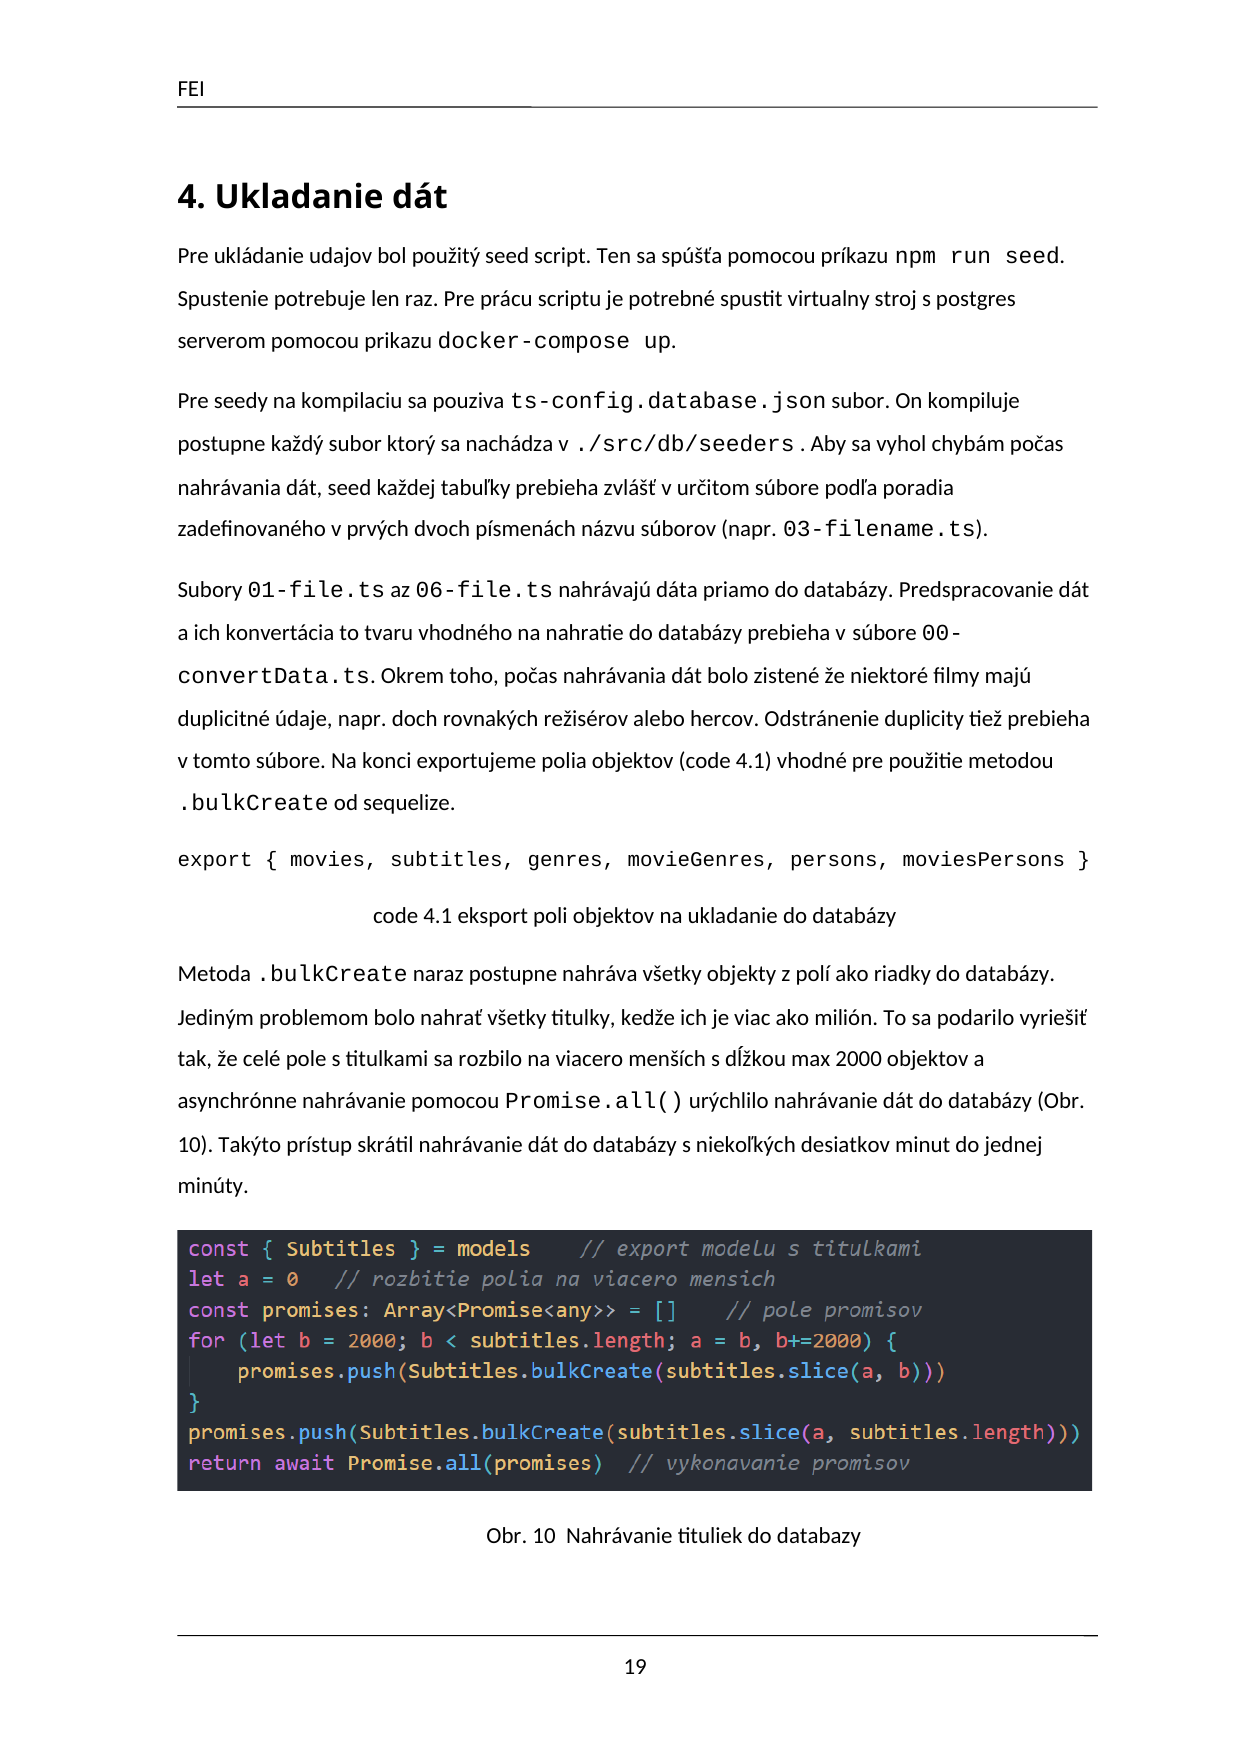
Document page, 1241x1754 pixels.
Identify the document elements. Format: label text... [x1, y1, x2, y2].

text export { movies, subtitles, genres, movieGenres, persons, moviesPersons } [177, 849, 1092, 872]
text Metoda .bulkCreate naraz postupne nahráva všetky objekty z polí ako riadky do databázy. Jediným problemom bolo nahrať všetky titulky, kedže ich je viac ako milión. To sa podarilo vyriešiť tak, že celé pole s titulkami sa rozbilo na viacero menších s dĺžkou max 2000 objektov a asynchrónne nahrávanie pomocou Promise.all() urýchlilo nahrávanie dát do databázy (Obr. 10). Takýto prístup skrátil nahrávanie dát do databázy s niekoľkých desiatkov minut do jednej minúty. [177, 959, 1092, 1200]
text Pre ukládanie udajov bol použitý seed script. Ten sa spúšťa pomocou príkazu npm run seed. Spustenie potrebuje len raz. Pre prácu scriptu je potrebné spustit virtualny stroj s postgres serverom pomocou prikazu docker-compose up. [177, 241, 1092, 355]
text Ukladanie dát [177, 173, 1092, 218]
text code 4.1 eksport poli objektov na ukladanie do databázy [177, 901, 1092, 929]
picture [177, 1230, 1093, 1491]
text Pre seedy na kompilaciu sa pouziva ts-config.database.json subor. On kompiluje postupne každý subor ktorý sa nachádza v ./src/db/seeders . Aby sa vyhol chybám počas nahrávania dát, seed každej tabuľky prebieha zvlášť v určitom súbore podľa poradia zadefinovaného v prvých dvoch písmenách názvu súborov (napr. 03-filename.ts). [177, 386, 1092, 544]
text Obr. 10 Nahrávanie tituliek do databazy [177, 1521, 1092, 1549]
text Subory 01-file.ts az 06-file.ts nahrávajú dáta priamo do databázy. Predspracovanie dát a ich konvertácia to tvaru vhodného na nahratie do databázy prebieha v súbore 00-convertData.ts. Okrem toho, počas nahrávania dát bolo zistené že niektoré filmy majú duplicitné údaje, napr. doch rovnakých režisérov alebo hercov. Odstránenie duplicity tiež prebieha v tomto súbore. Na konci exportujeme polia objektov (code 4.1) vhodné pre použitie metodou .bulkCreate od sequelize. [177, 575, 1092, 817]
